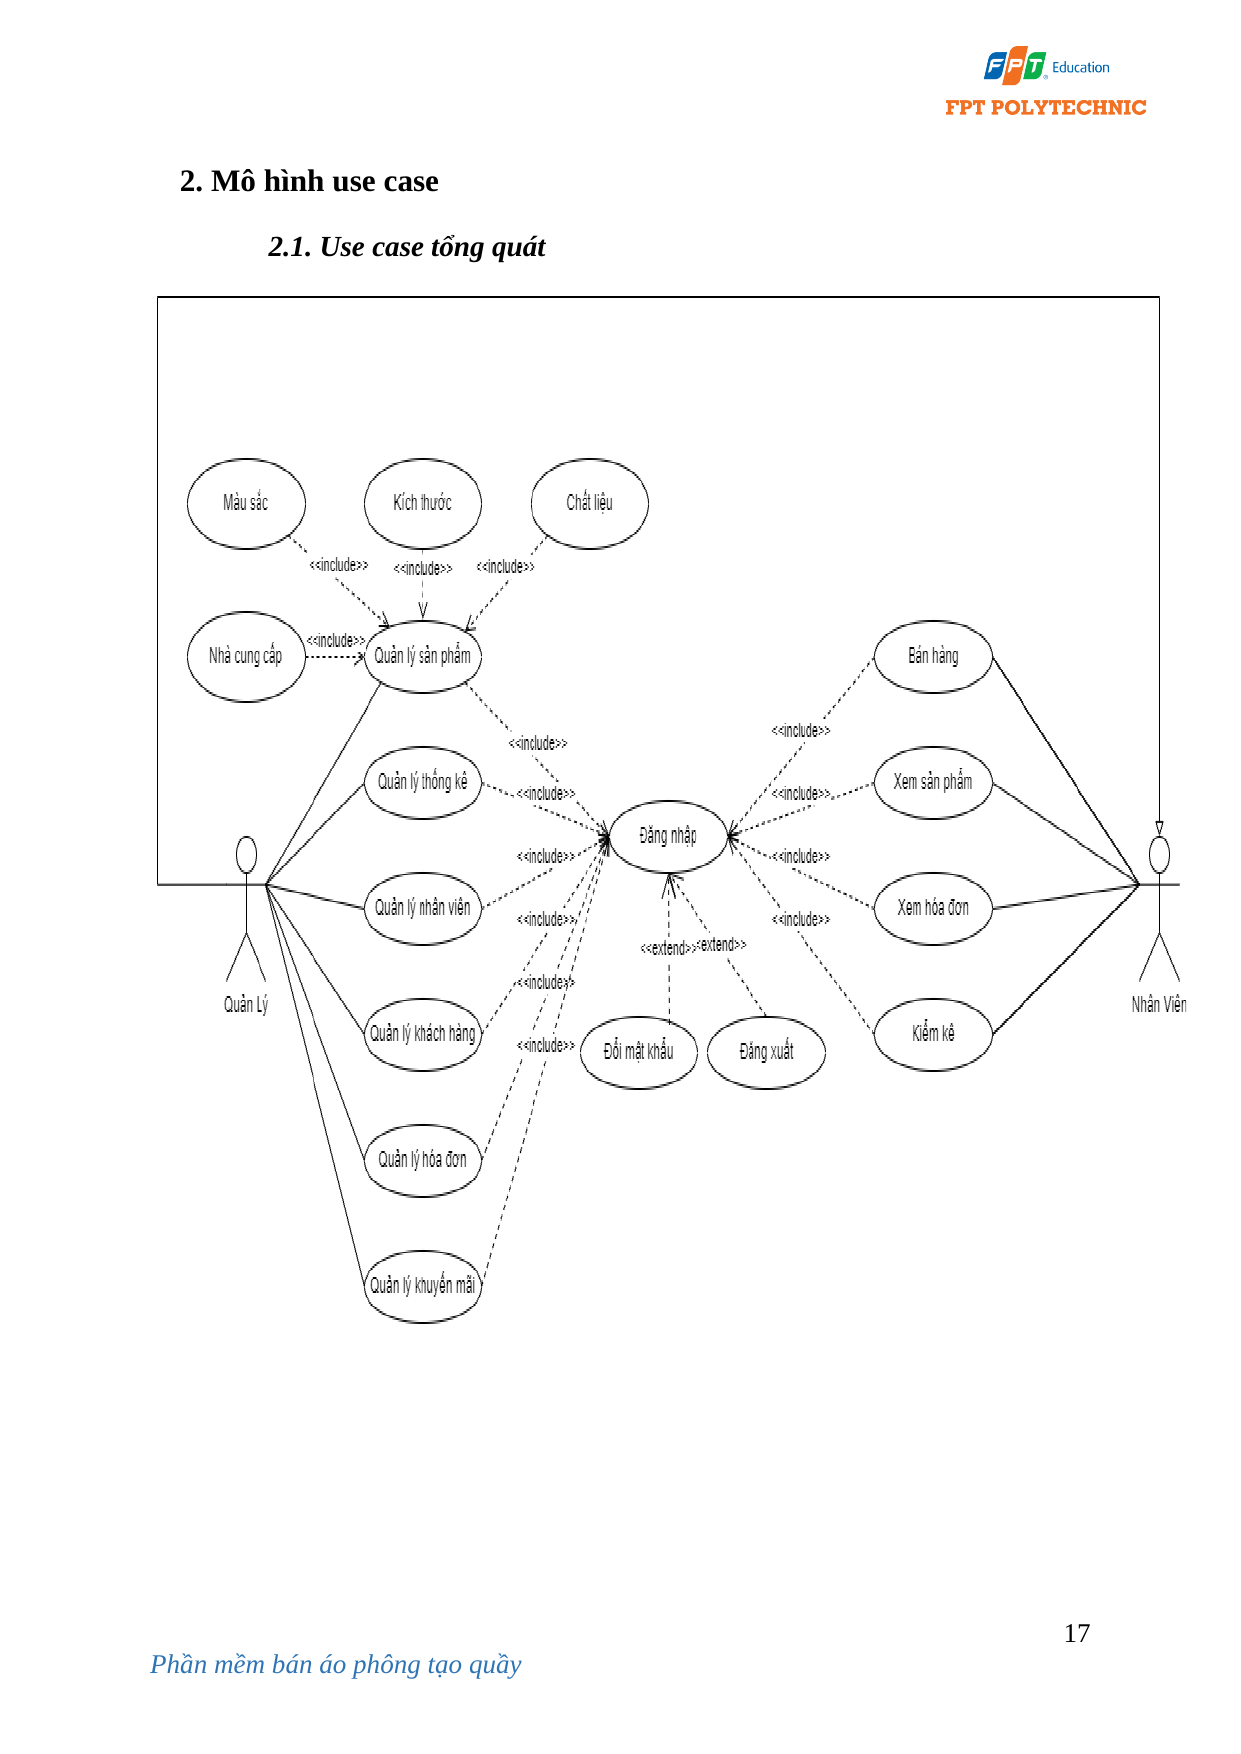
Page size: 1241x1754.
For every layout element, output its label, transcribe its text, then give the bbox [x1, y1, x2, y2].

picture [946, 46, 1147, 115]
picture [150, 285, 1187, 1324]
subtitle 2. Mô hình use case [179, 162, 1090, 198]
subtitle 2.1. Use case tổng quát [239, 229, 1002, 262]
